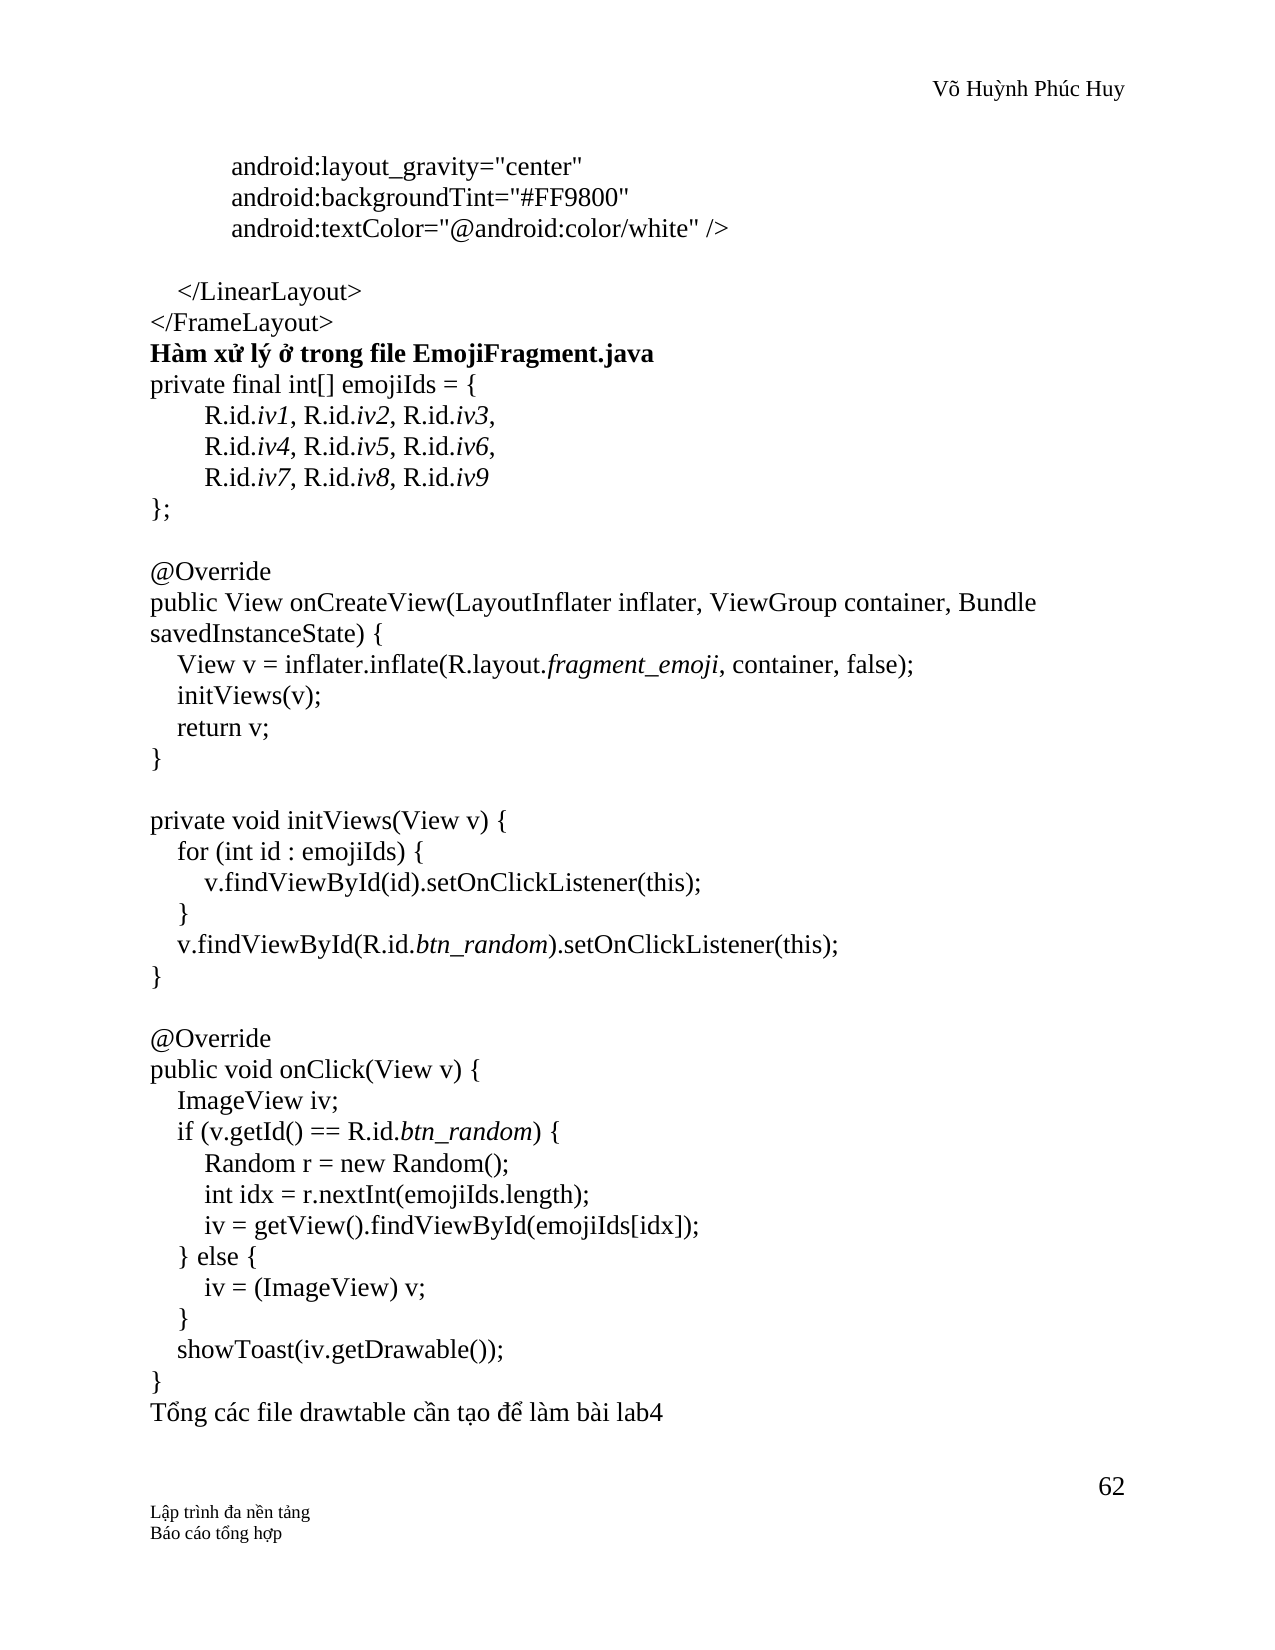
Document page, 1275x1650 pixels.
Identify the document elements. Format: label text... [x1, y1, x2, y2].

text Hàm xử lý ở trong file EmojiFragment.java [150, 337, 1125, 368]
text Tổng các file drawtable cần tạo để làm bài lab4 [150, 1396, 1125, 1427]
text private final int[] emojiIds = { R.id.iv1, R.id.iv2, R.id.iv3, R.id.iv4, R.id.iv5, R.id.iv6, R.id.iv7, R.id.iv8, R.id.iv9 }; @Override public View onCreateView(LayoutInflater inflater, ViewGroup container, Bundle savedInstanceState) { View v = inflater.inflate(R.layout.fragment_emoji, container, false); initViews(v); return v; } private void initViews(View v) { for (int id : emojiIds) { v.findViewById(id).setOnClickListener(this); } v.findViewById(R.id.btn_random).setOnClickListener(this); } @Override public void onClick(View v) { ImageView iv; if (v.getId() == R.id.btn_random) { Random r = new Random(); int idx = r.nextInt(emojiIds.length); iv = getView().findViewById(emojiIds[idx]); } else { iv = (ImageView) v; } showToast(iv.getDrawable()); } [150, 368, 1125, 1396]
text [150, 150, 1125, 337]
